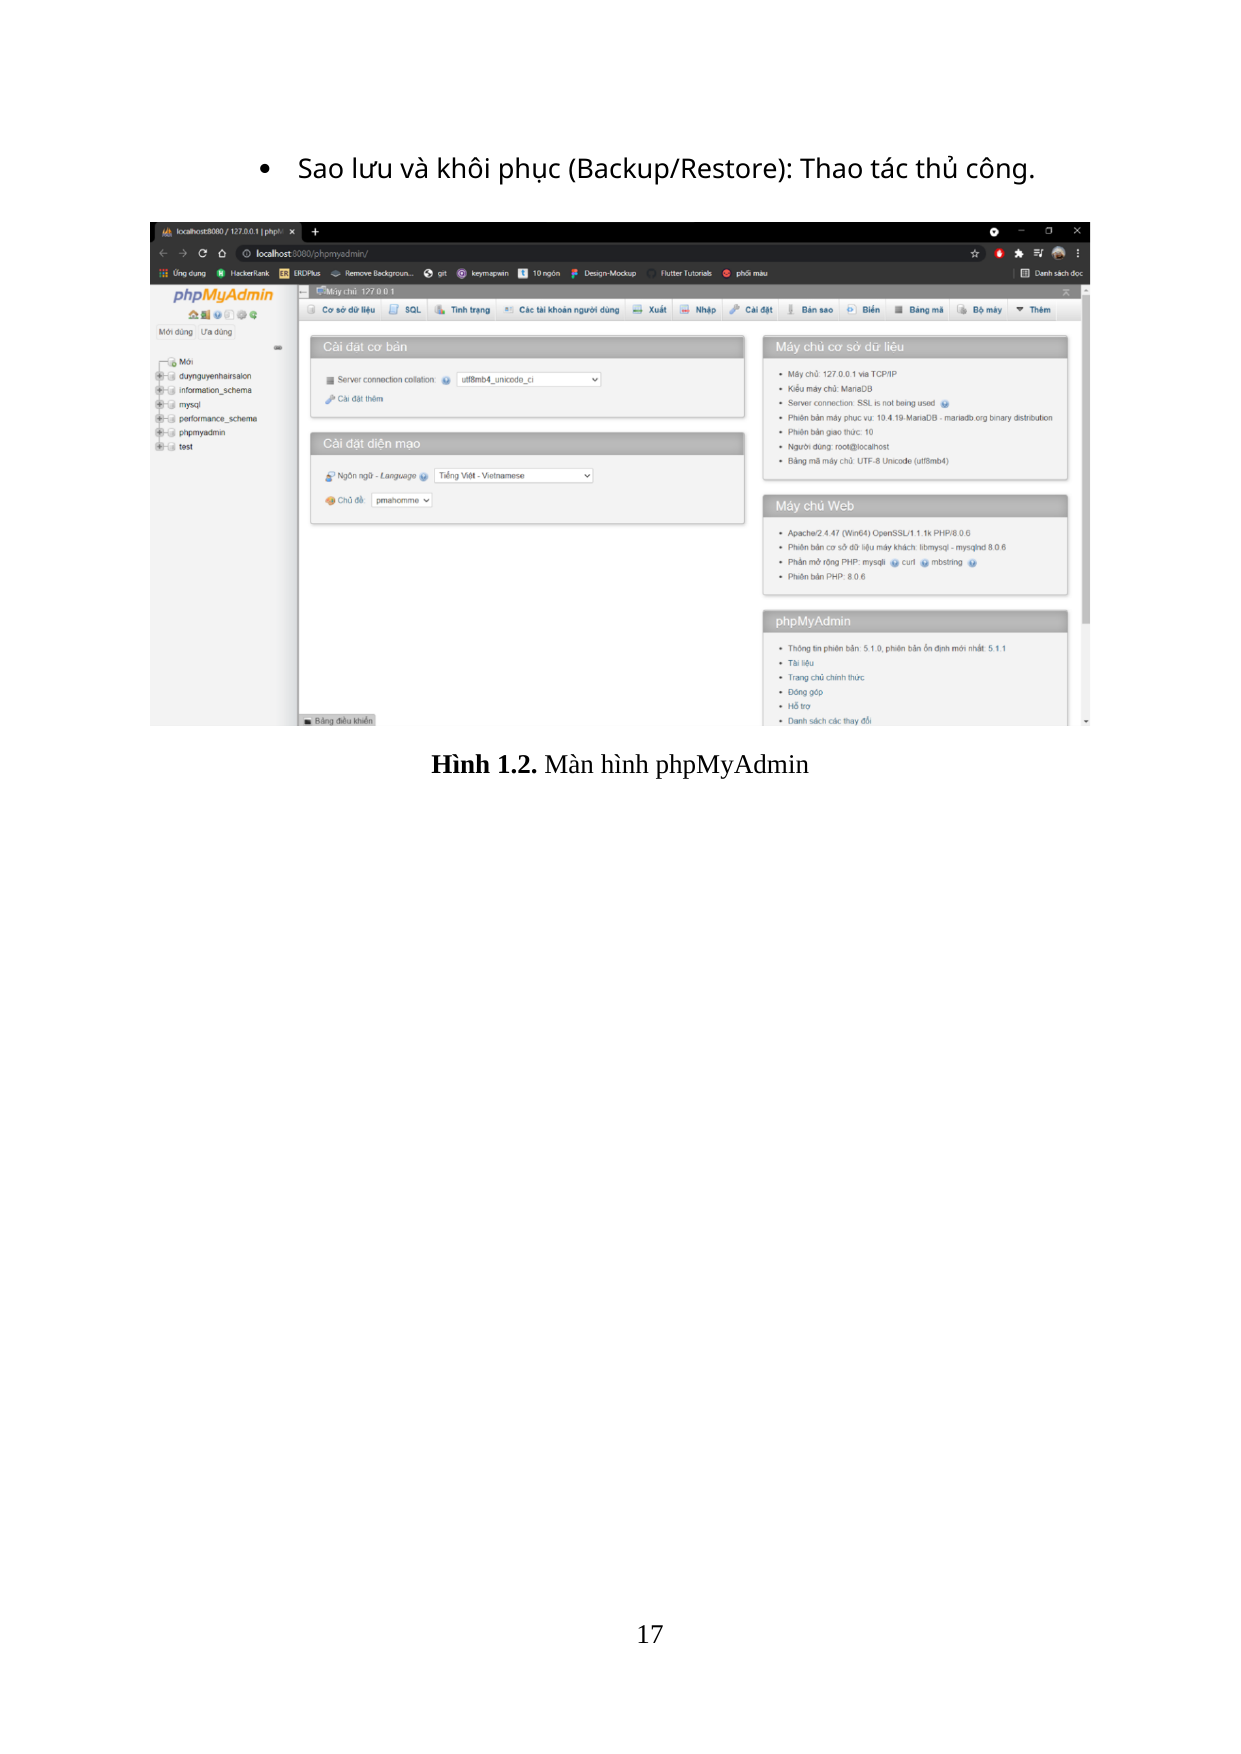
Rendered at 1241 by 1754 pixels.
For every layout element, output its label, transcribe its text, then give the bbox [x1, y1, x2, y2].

list Sao lưu và khôi phục (Backup/Restore): Thao tác thủ công. [260, 150, 1090, 187]
text Hình 1.2. Màn hình phpMyAdmin [150, 748, 1090, 780]
picture [150, 222, 1091, 726]
